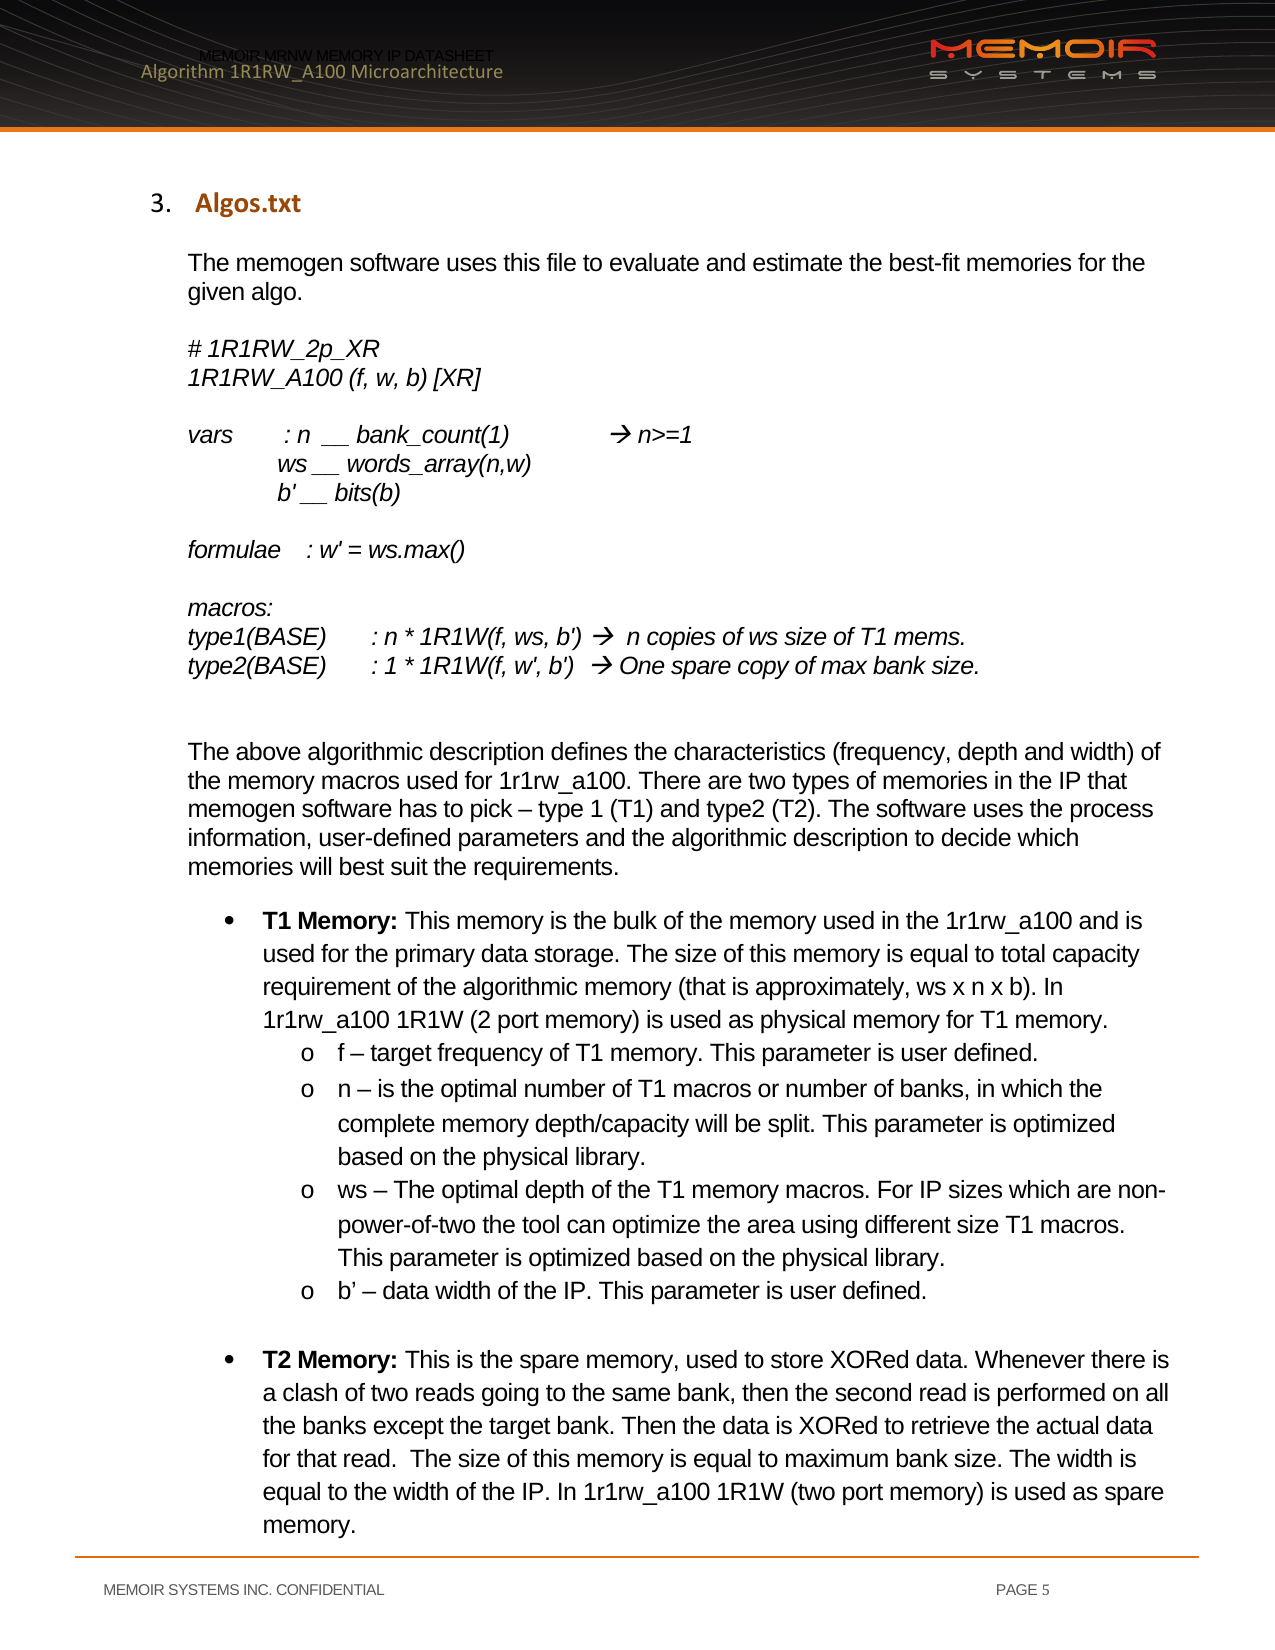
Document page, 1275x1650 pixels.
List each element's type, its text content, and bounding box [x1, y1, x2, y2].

list b’ – data width of the IP. This parameter is user defined. [300, 1276, 1171, 1307]
text macros: [187, 593, 1171, 622]
text type2(BASE) : 1 * 1R1W(f, w', b') One spare copy of max bank size. [187, 651, 1171, 679]
list T1 Memory: This memory is the bulk of the memory used in the 1r1rw_a100 and is used for the primary data storage. The size of this memory is equal to total capacity requirement of the algorithmic memory (that is approximately, ws x n x b). In 1r1rw_a100 1R1W (2 port memory) is used as physical memory for T1 memory. [225, 906, 1171, 1034]
text vars : n __ bank_count(1) n>=1 [187, 420, 1171, 449]
text type1(BASE) : n * 1R1W(f, ws, b') n copies of ws size of T1 mems. [187, 622, 1171, 651]
text The memogen software uses this file to evaluate and estimate the best-fit memories for the given algo. [187, 248, 1171, 305]
text # 1R1RW_2p_XR [187, 334, 1171, 363]
text The above algorithmic description defines the characteristics (frequency, depth and width) of the memory macros used for 1r1rw_a100. There are two types of memories in the IP that memogen software has to pick – type 1 (T1) and type2 (T2). The software uses the process information, user-defined parameters and the algorithmic description to decide which memories will best suit the requirements. [187, 737, 1171, 881]
text b' __ bits(b) [187, 478, 1171, 507]
text ws __ words_array(n,w) [187, 449, 1171, 478]
list ws – The optimal depth of the T1 memory macros. For IP sizes which are non-power-of-two the tool can optimize the area using different size T1 macros. This parameter is optimized based on the physical library. [300, 1175, 1171, 1272]
list T2 Memory: This is the spare memory, used to store XORed data. Whenever there is a clash of two reads going to the same bank, then the second read is performed on all the banks except the target bank. Then the data is XORed to retrieve the actual data for that read. The size of this memory is equal to maximum bank size. The width is equal to the width of the IP. In 1r1rw_a100 1R1W (two port memory) is used as spare memory. [225, 1345, 1171, 1539]
text formulae : w' = ws.max() [187, 536, 1171, 564]
text 1R1RW_A100 (f, w, b) [XR] [187, 363, 1171, 392]
subtitle Algos.txt [142, 182, 1163, 221]
list f – target frequency of T1 memory. This parameter is user defined. [300, 1038, 1171, 1069]
